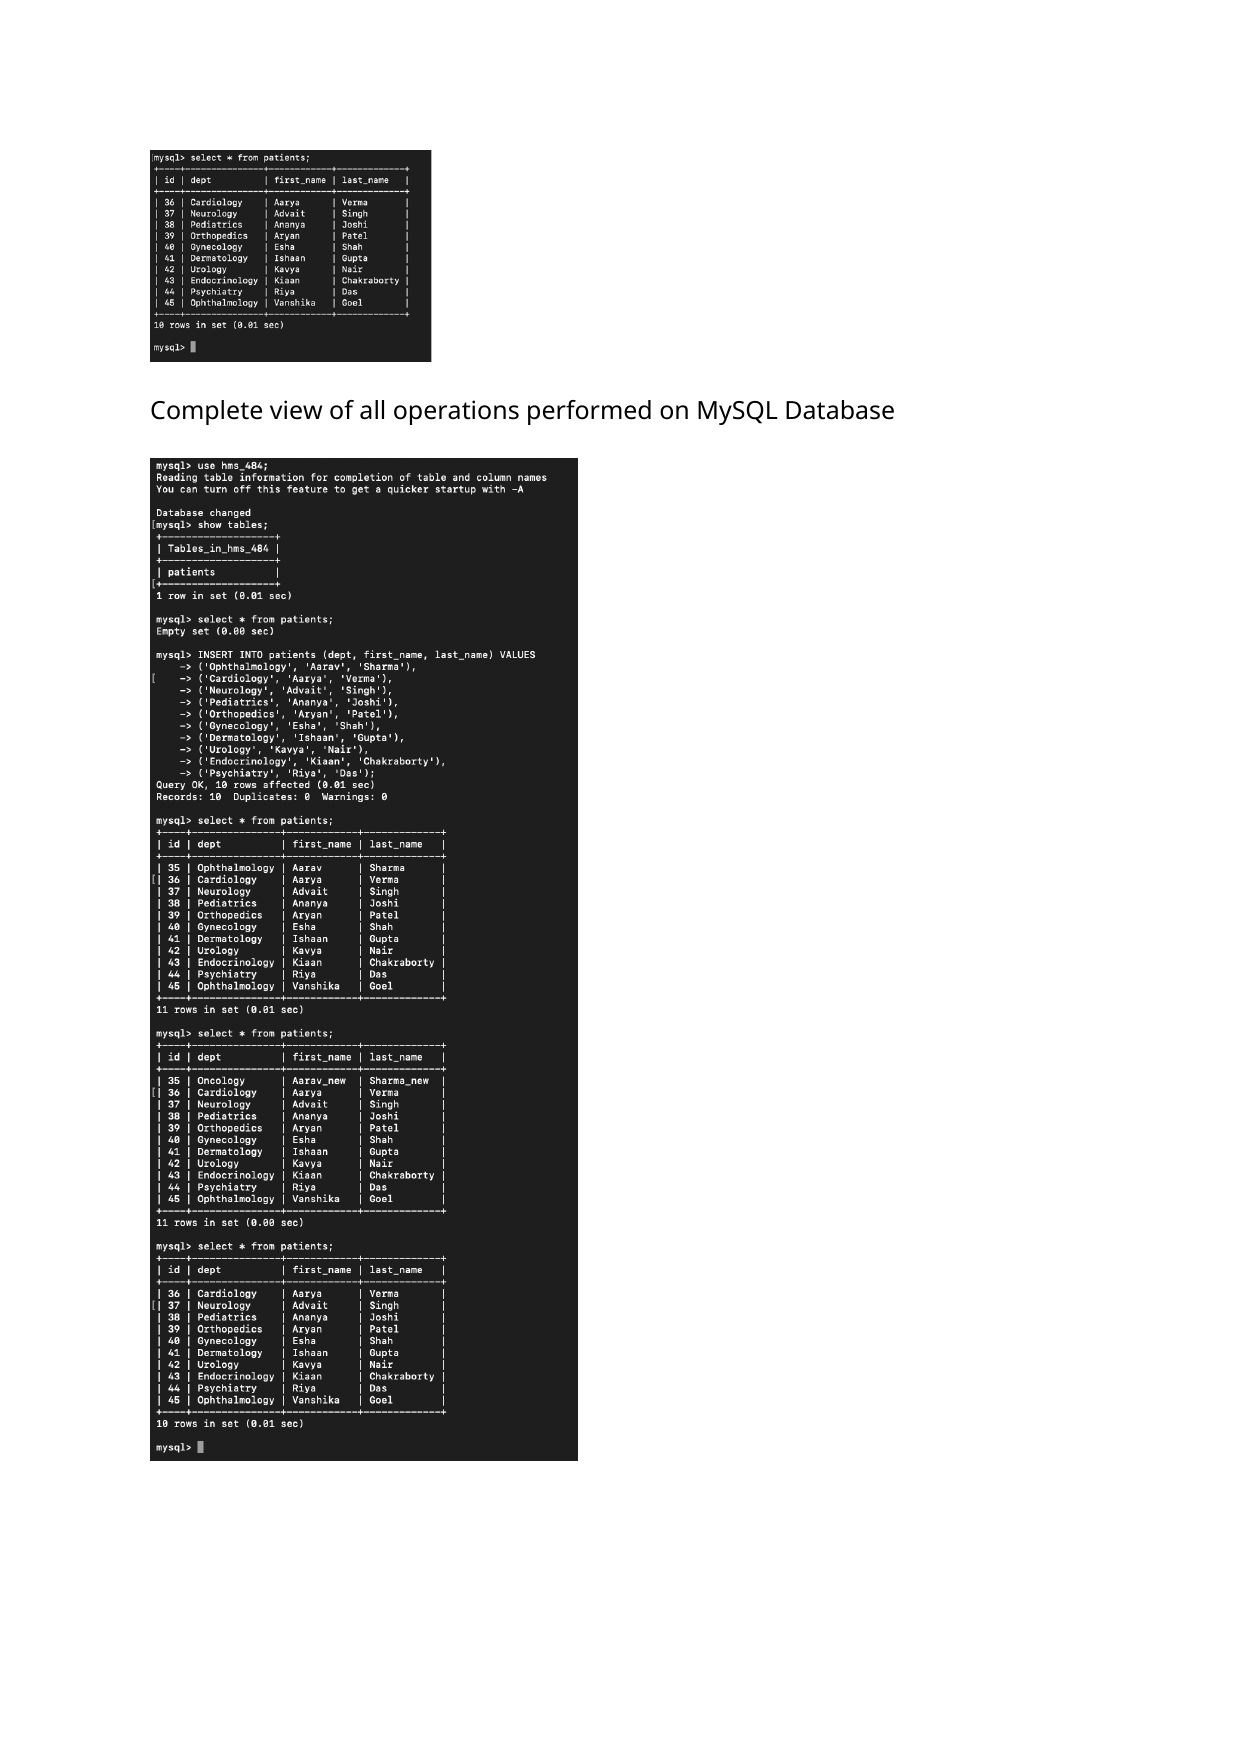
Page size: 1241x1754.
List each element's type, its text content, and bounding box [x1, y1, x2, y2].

text Complete view of all operations performed on MySQL Database [150, 393, 1090, 427]
picture [150, 458, 578, 1461]
picture [150, 150, 432, 362]
